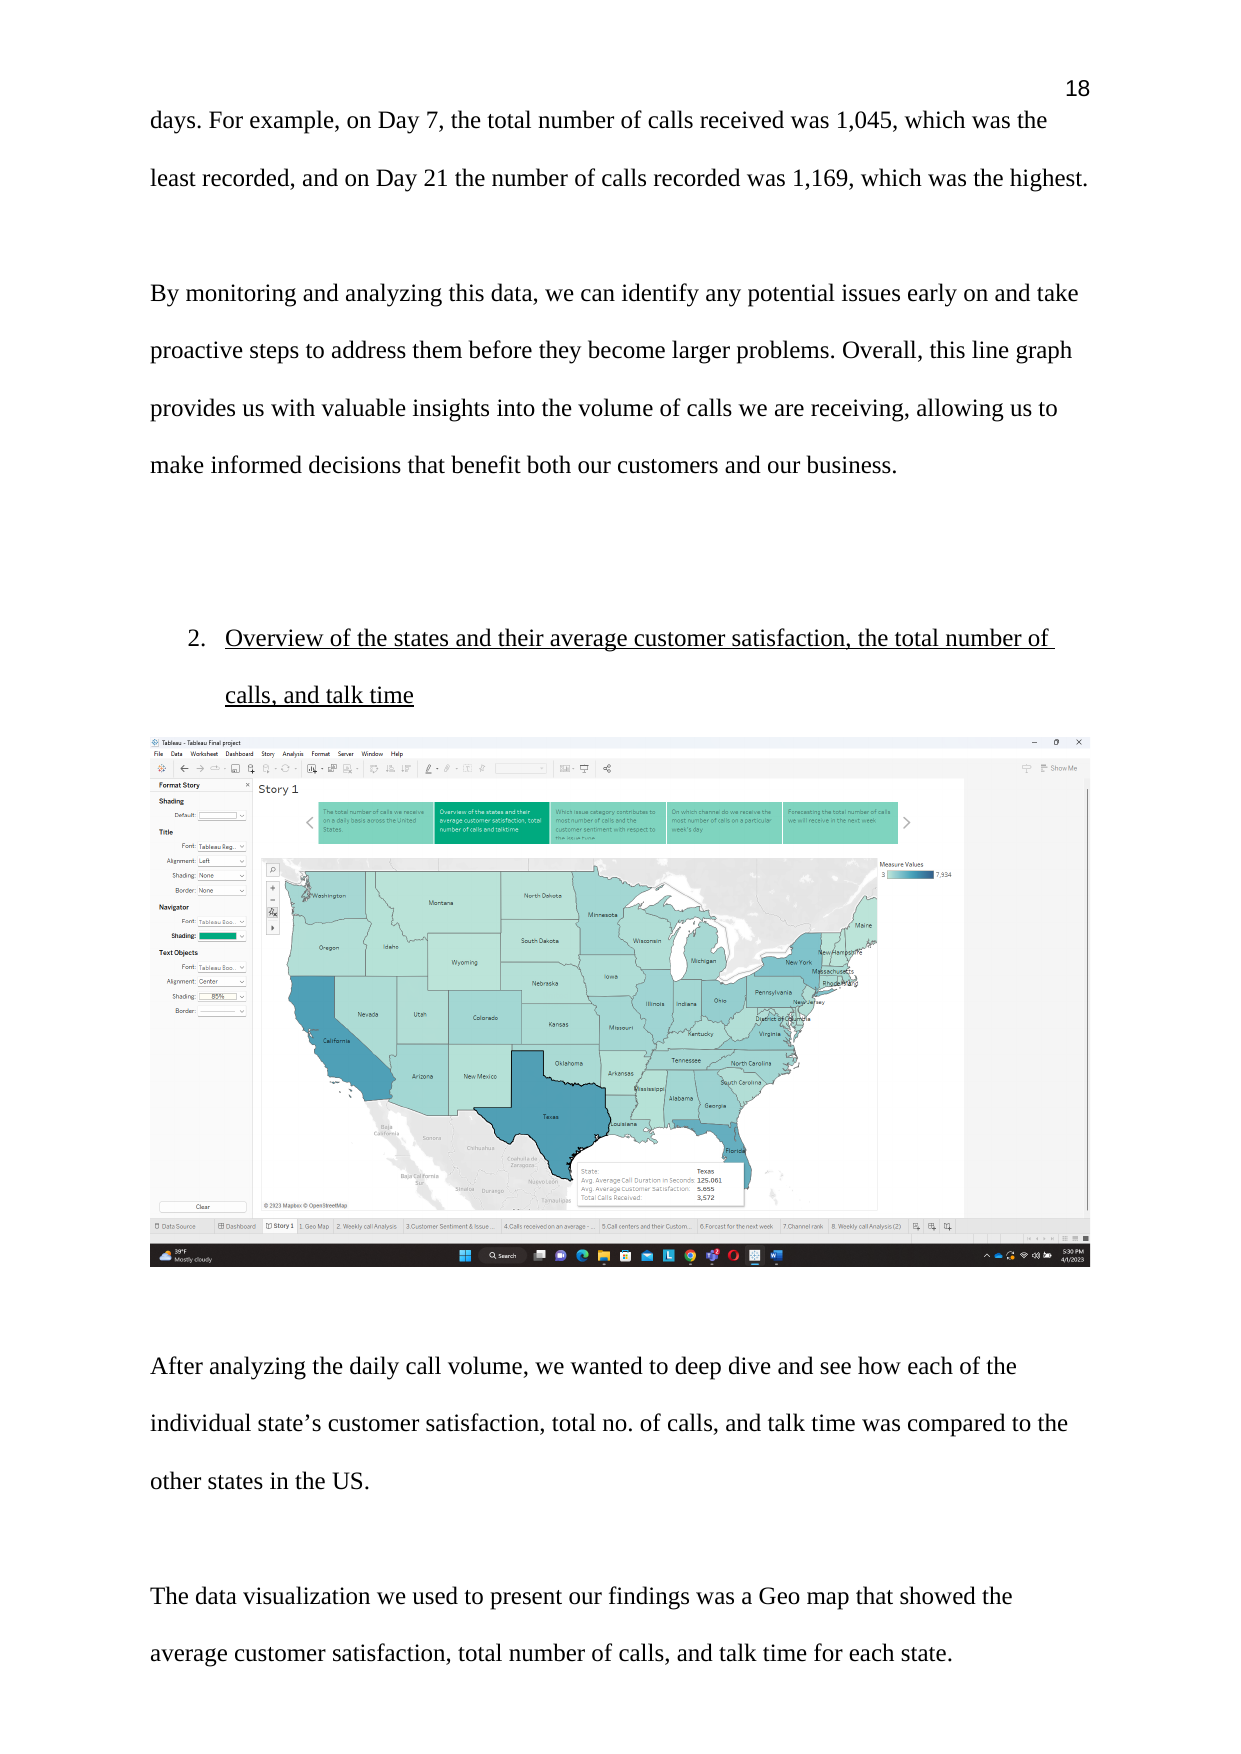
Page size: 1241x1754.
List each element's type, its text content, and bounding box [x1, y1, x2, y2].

text The data visualization we used to present our findings was a Geo map that showed the average customer satisfaction, total number of calls, and talk time for each state. [150, 1581, 1090, 1667]
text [150, 105, 1090, 191]
text By monitoring and analyzing this data, we can identify any potential issues early on and take proactive steps to address them before they become larger problems. Overall, this line graph provides us with valuable insights into the volume of calls we are receiving, allowing us to make informed decisions that benefit both our customers and our business. [150, 278, 1090, 479]
list Overview of the states and their average customer satisfaction, the total number of calls, and talk time [187, 623, 1090, 709]
picture [150, 737, 1091, 1267]
text After analyzing the daily call volume, we wanted to deep dive and see how each of the individual state’s customer satisfaction, total no. of calls, and talk time was compared to the other states in the US. [150, 1351, 1090, 1494]
